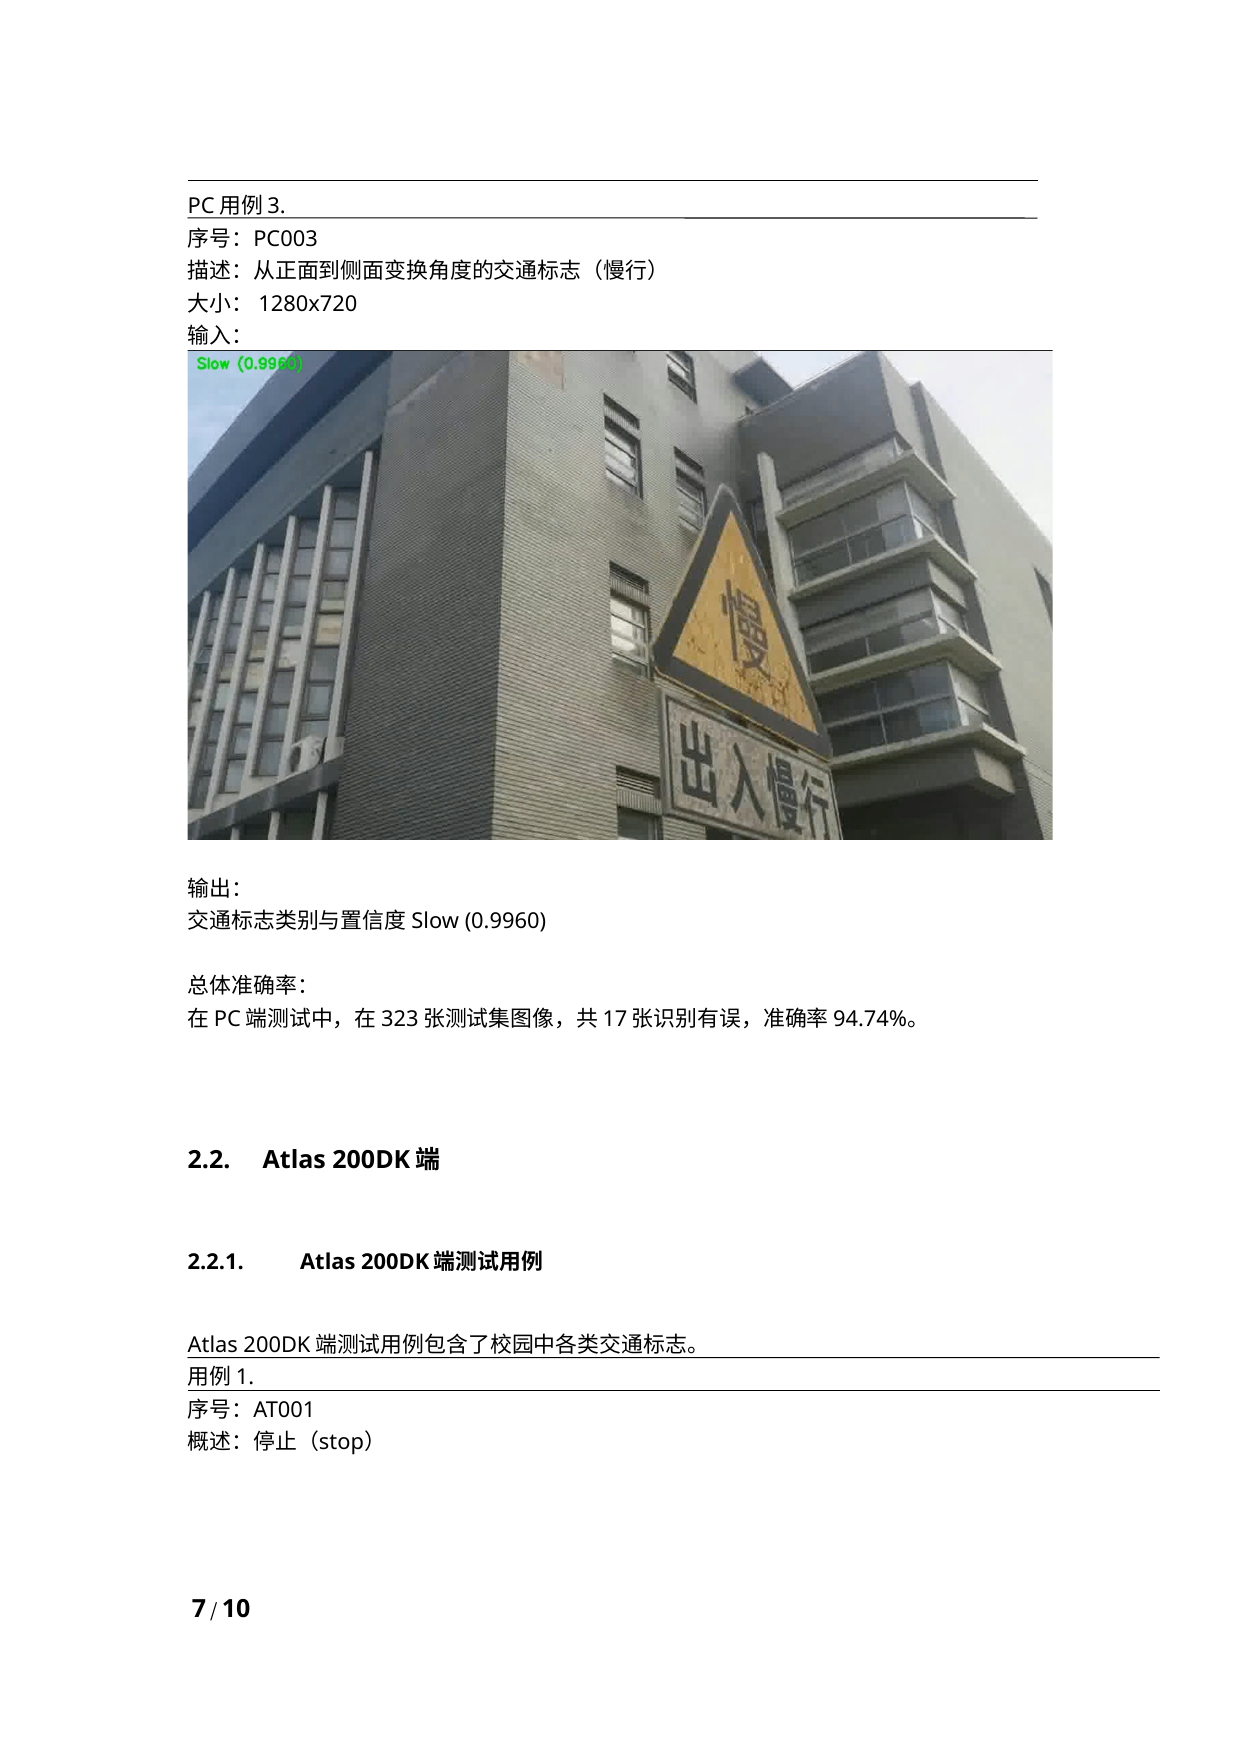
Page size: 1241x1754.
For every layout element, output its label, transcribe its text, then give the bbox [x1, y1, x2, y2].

text 交通标志类别与置信度 Slow (0.9960) [187, 903, 1053, 936]
text 描述：从正面到侧面变换角度的交通标志（慢行） [187, 253, 1053, 286]
text 大小： 1280x720 [187, 286, 1053, 318]
text 序号：PC003 [187, 221, 1053, 253]
picture [187, 350, 1053, 840]
text 在PC端测试中，在323张测试集图像，共17张识别有误，准确率94.74%。 [187, 1001, 1053, 1033]
text 序号：AT001 [187, 1391, 1053, 1424]
text 用例1. [187, 1359, 1053, 1390]
subtitle Atlas 200DK端 [187, 1125, 1053, 1190]
subtitle Atlas 200DK端测试用例 [187, 1244, 1053, 1276]
text 输入： [187, 318, 1053, 350]
text 总体准确率： [187, 968, 1053, 1001]
text PC用例3. [187, 188, 1053, 221]
text 概述：停止（stop） [187, 1424, 1053, 1456]
text Atlas 200DK端测试用例包含了校园中各类交通标志。 [187, 1326, 1053, 1357]
text 输出： [187, 871, 1053, 903]
